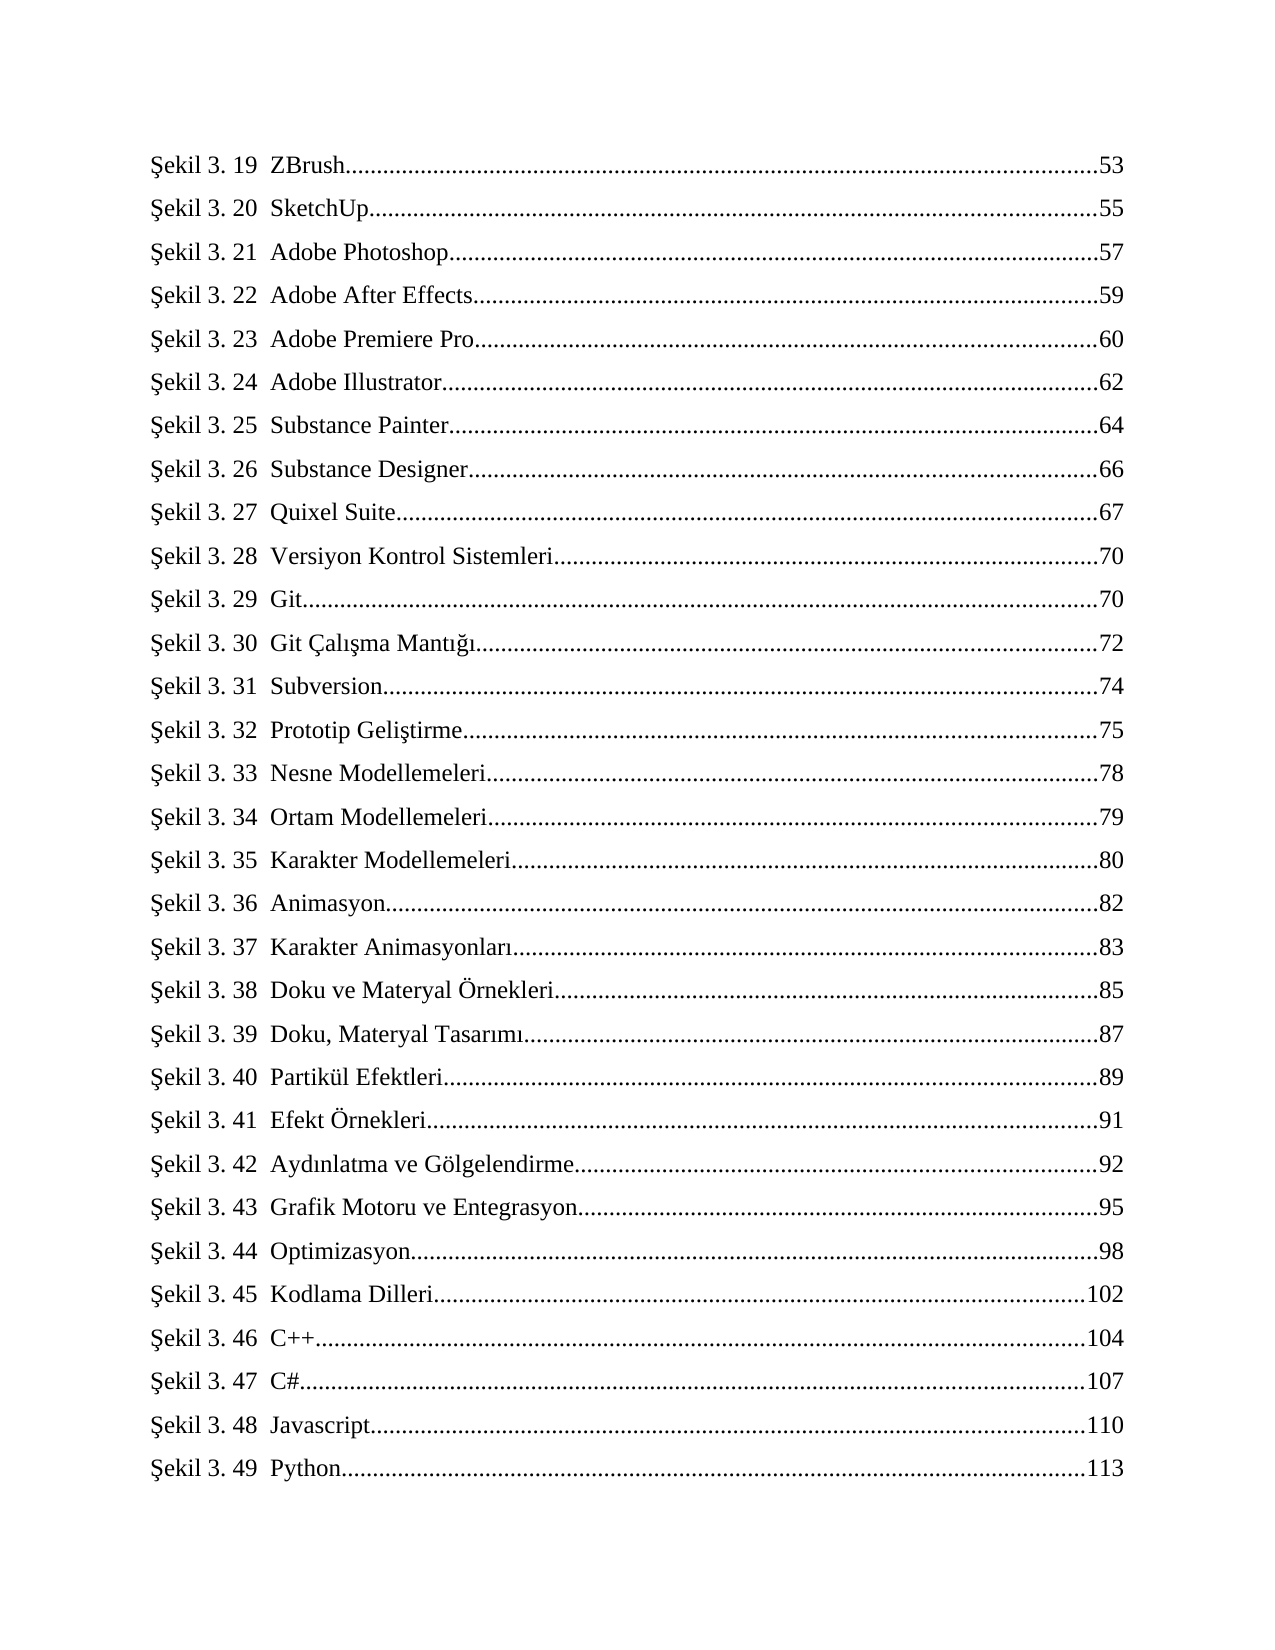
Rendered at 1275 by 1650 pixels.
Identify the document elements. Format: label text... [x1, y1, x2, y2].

text Şekil 3. 30 Git Çalışma Mantığı 72 [150, 628, 1125, 657]
text Şekil 3. 45 Kodlama Dilleri 102 [150, 1279, 1125, 1308]
text Şekil 3. 34 Ortam Modellemeleri 79 [150, 802, 1125, 830]
text Şekil 3. 33 Nesne Modellemeleri 78 [150, 758, 1125, 787]
text Şekil 3. 36 Animasyon 82 [150, 888, 1125, 917]
text Şekil 3. 31 Subversion 74 [150, 671, 1125, 700]
text Şekil 3. 38 Doku ve Materyal Örnekleri 85 [150, 975, 1125, 1004]
text Şekil 3. 43 Grafik Motoru ve Entegrasyon 95 [150, 1192, 1125, 1221]
text Şekil 3. 28 Versiyon Kontrol Sistemleri 70 [150, 541, 1125, 570]
text Şekil 3. 32 Prototip Geliştirme 75 [150, 715, 1125, 743]
text Şekil 3. 24 Adobe Illustrator 62 [150, 367, 1125, 396]
text Şekil 3. 39 Doku, Materyal Tasarımı 87 [150, 1019, 1125, 1047]
text Şekil 3. 49 Python 113 [150, 1453, 1125, 1482]
text Şekil 3. 44 Optimizasyon 98 [150, 1236, 1125, 1265]
text Şekil 3. 42 Aydınlatma ve Gölgelendirme 92 [150, 1149, 1125, 1178]
text Şekil 3. 22 Adobe After Effects 59 [150, 280, 1125, 309]
text Şekil 3. 23 Adobe Premiere Pro 60 [150, 324, 1125, 352]
text Şekil 3. 46 C++ 104 [150, 1323, 1125, 1352]
text Şekil 3. 41 Efekt Örnekleri 91 [150, 1106, 1125, 1134]
text Şekil 3. 48 Javascript 110 [150, 1410, 1125, 1438]
text Şekil 3. 20 SketchUp 55 [150, 193, 1125, 222]
text Şekil 3. 29 Git 70 [150, 584, 1125, 613]
text Şekil 3. 40 Partikül Efektleri 89 [150, 1062, 1125, 1091]
text Şekil 3. 25 Substance Painter 64 [150, 411, 1125, 439]
text Şekil 3. 27 Quixel Suite 67 [150, 497, 1125, 526]
text Şekil 3. 37 Karakter Animasyonları 83 [150, 932, 1125, 961]
text Şekil 3. 19 ZBrush 53 [150, 150, 1125, 179]
text Şekil 3. 21 Adobe Photoshop 57 [150, 237, 1125, 266]
text Şekil 3. 26 Substance Designer 66 [150, 454, 1125, 483]
text Şekil 3. 35 Karakter Modellemeleri 80 [150, 845, 1125, 874]
text Şekil 3. 47 C# 107 [150, 1366, 1125, 1395]
